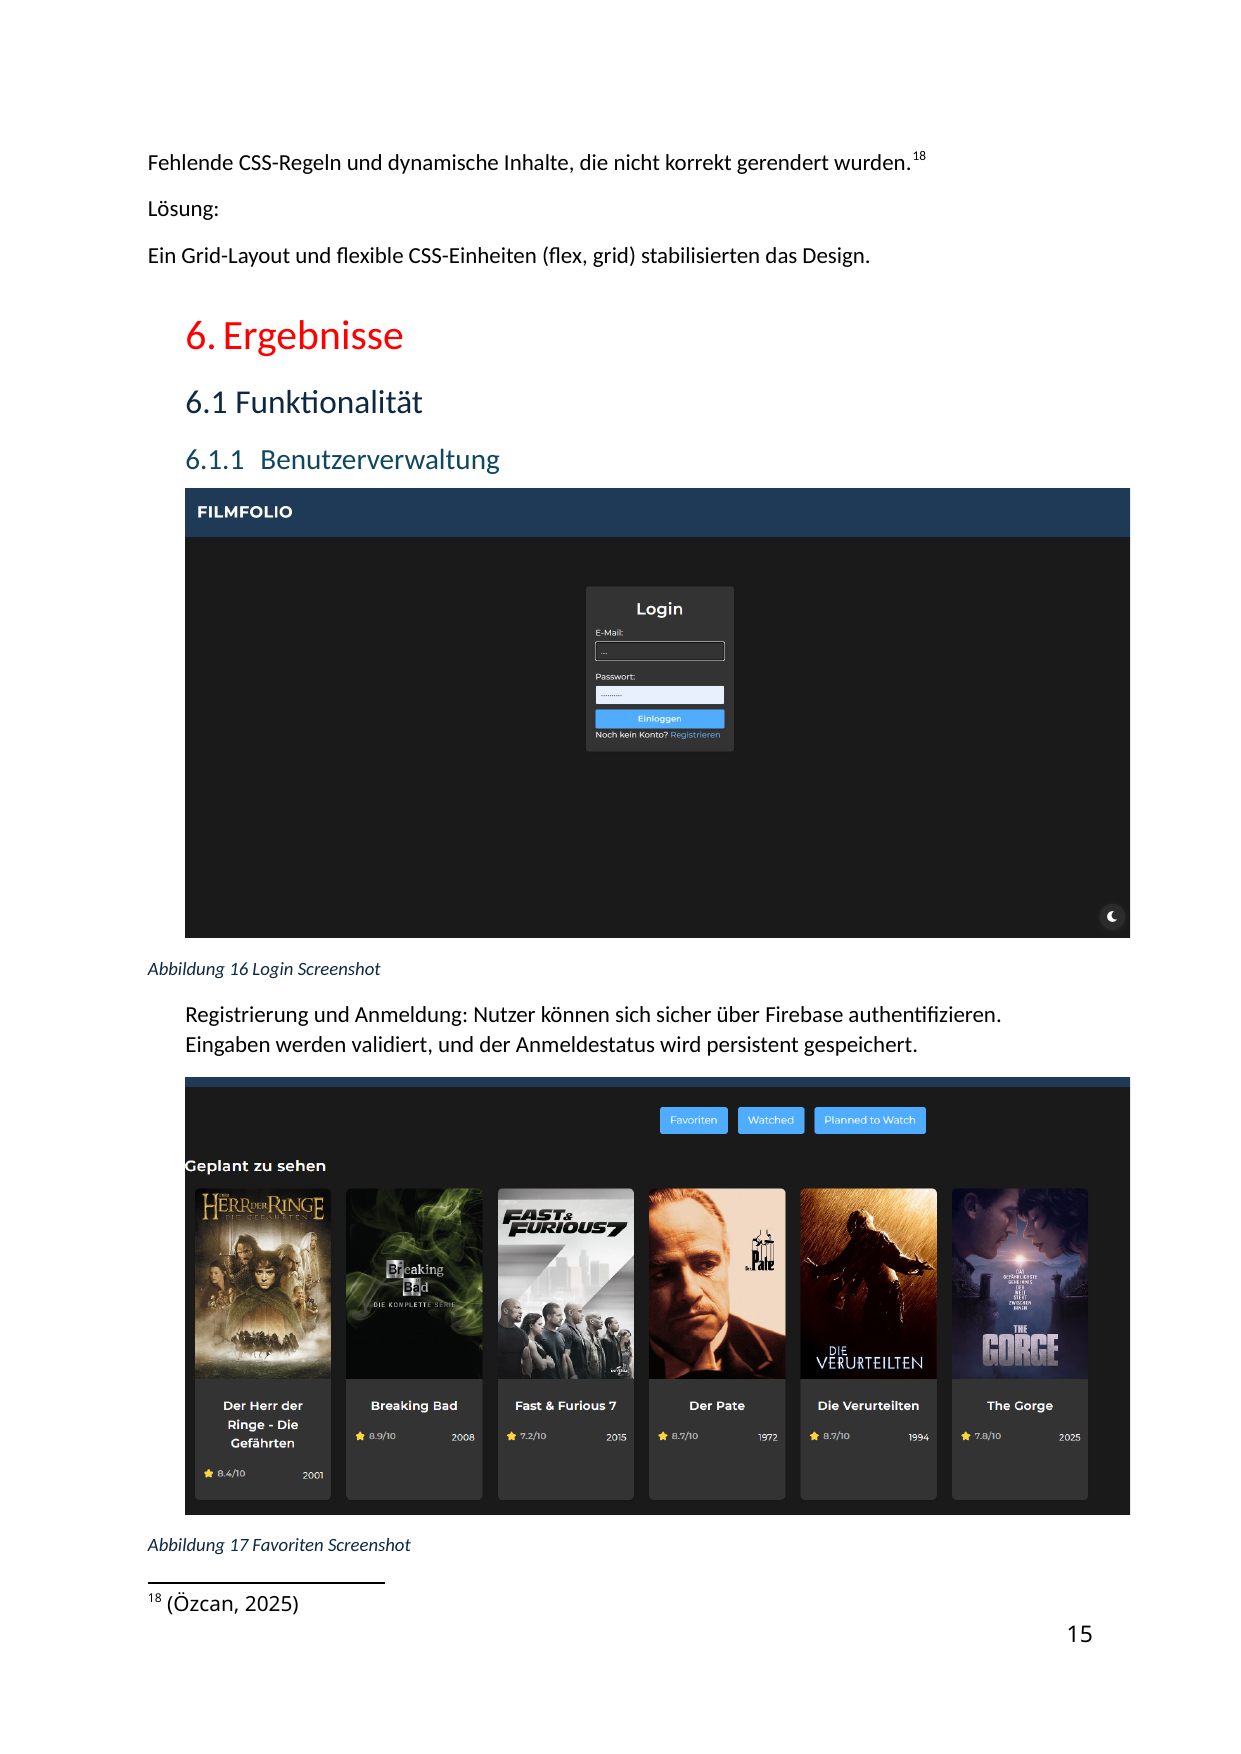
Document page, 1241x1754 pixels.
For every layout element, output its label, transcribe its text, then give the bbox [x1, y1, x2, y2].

subtitle Benutzerverwaltung [185, 441, 1093, 477]
text Abbildung 17 Favoriten Screenshot [148, 1533, 1093, 1556]
picture [185, 488, 1130, 938]
text Lösung: [148, 194, 1093, 222]
text Ein Grid-Layout und flexible CSS-Einheiten (flex, grid) stabilisierten das Design. [148, 241, 1093, 269]
picture [185, 1077, 1130, 1515]
text Registrierung und Anmeldung: Nutzer können sich sicher über Firebase authentifizieren. Eingaben werden validiert, und der Anmeldestatus wird persistent gespeichert. [185, 1000, 1093, 1059]
text Abbildung 16 Login Screenshot [148, 957, 1093, 979]
subtitle Funktionalität [185, 381, 1093, 421]
subtitle Ergebnisse [185, 309, 1093, 360]
text Fehlende CSS-Regeln und dynamische Inhalte, die nicht korrekt gerendert wurden. [148, 148, 1093, 176]
